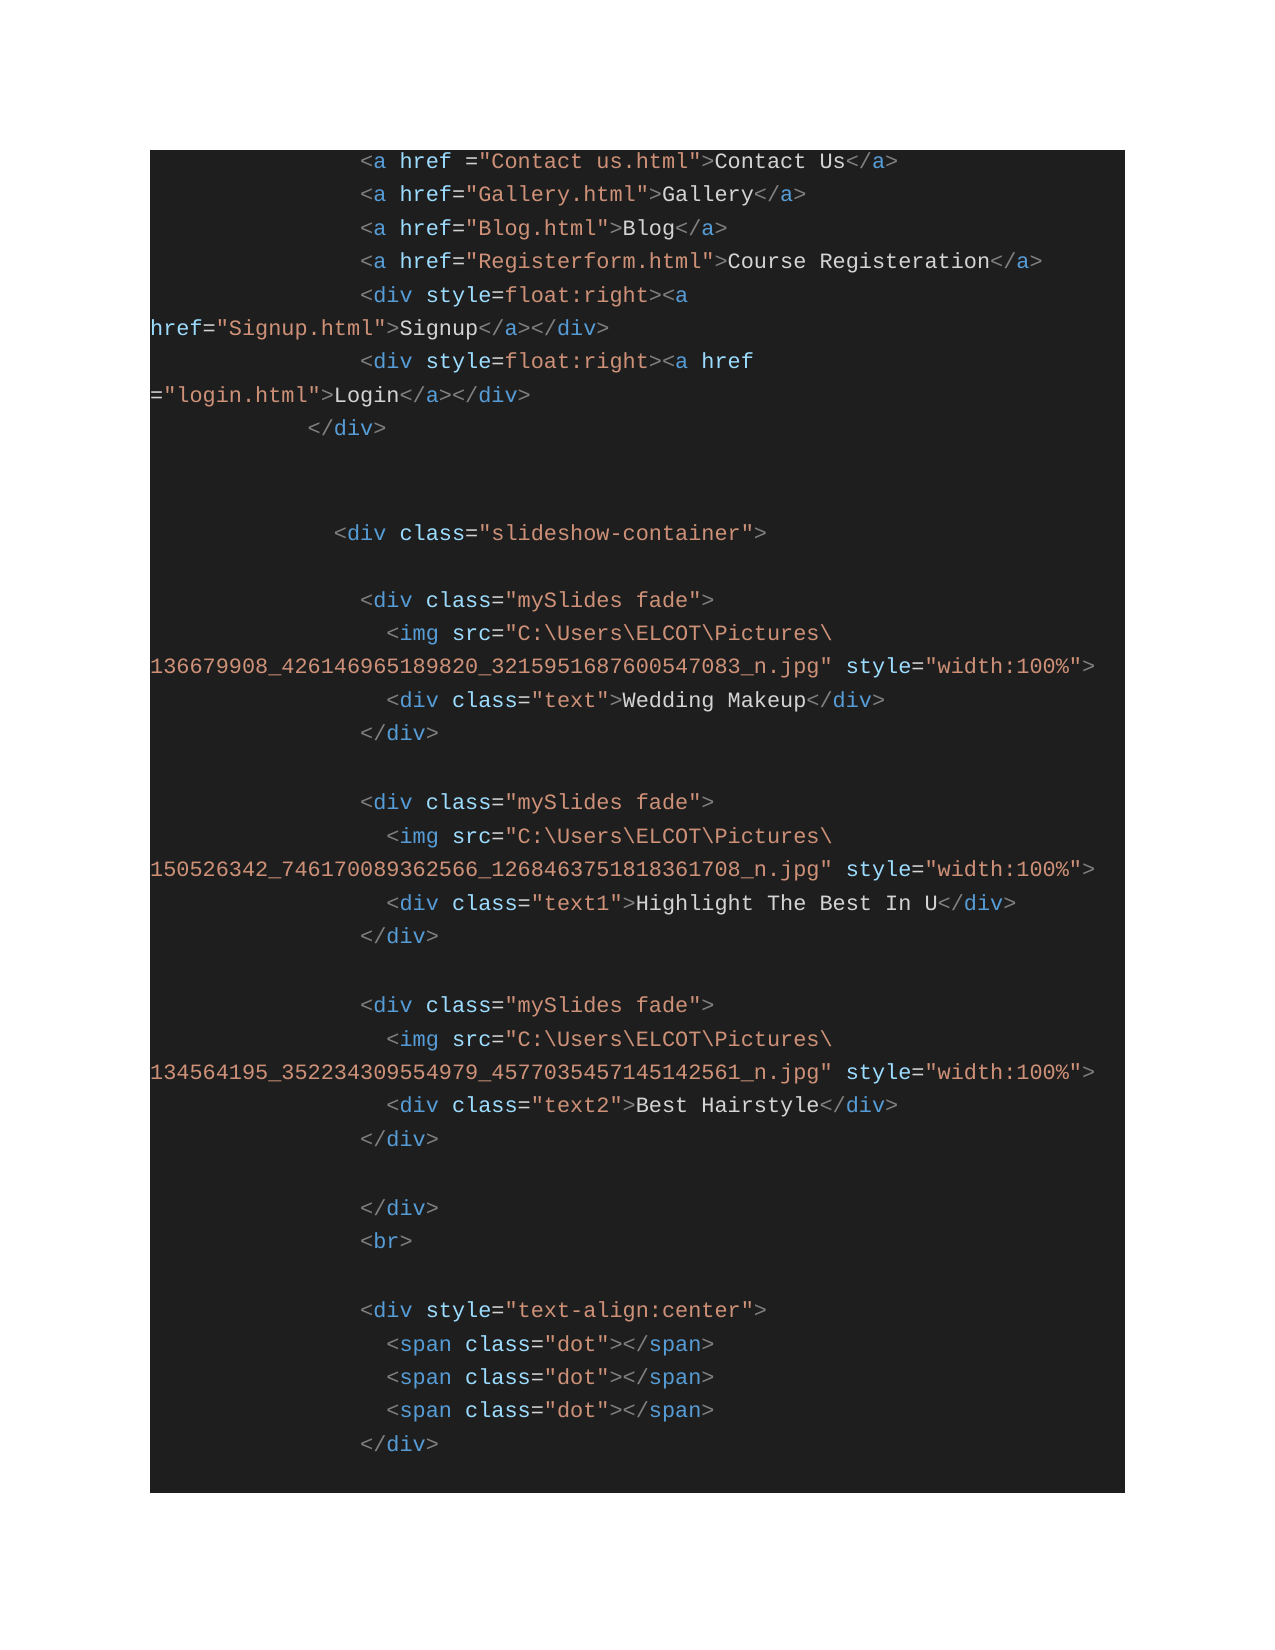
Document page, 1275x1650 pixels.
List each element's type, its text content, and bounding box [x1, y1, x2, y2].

text </div> [150, 1197, 1125, 1222]
text <div class="text2">Best Hairstyle</div> [150, 1094, 1125, 1119]
text </div> [150, 1433, 1125, 1458]
text <a href="Registerform.html">Course Registeration</a> [150, 250, 1125, 275]
text <div class="mySlides fade"> [150, 589, 1125, 614]
text <div class="text">Wedding Makeup</div> [150, 689, 1125, 714]
text <div class="mySlides fade"> [150, 994, 1125, 1019]
text <div style=float:right><a href="Signup.html">Signup</a></div> [150, 284, 1125, 342]
text <img src="C:\Users\ELCOT\Pictures\136679908_426146965189820_3215951687600547083_n.jpg" style="width:100%"> [150, 622, 1125, 681]
text <div class="text1">Highlight The Best In U</div> [150, 892, 1125, 917]
text <a href ="Contact us.html">Contact Us</a> [150, 150, 1125, 175]
text <a href="Blog.html">Blog</a> [150, 217, 1125, 242]
text <div style=float:right><a href ="login.html">Login</a></div> [150, 351, 1125, 409]
text <span class="dot"></span> [150, 1366, 1125, 1391]
text <img src="C:\Users\ELCOT\Pictures\150526342_746170089362566_1268463751818361708_n.jpg" style="width:100%"> [150, 825, 1125, 883]
text </div> [150, 1128, 1125, 1153]
text <a href="Gallery.html">Gallery</a> [150, 183, 1125, 208]
text </div> [150, 417, 1125, 442]
text <div style="text-align:center"> [150, 1299, 1125, 1324]
text <span class="dot"></span> [150, 1400, 1125, 1424]
text <br> [150, 1230, 1125, 1255]
text <img src="C:\Users\ELCOT\Pictures\134564195_352234309554979_4577035457145142561_n.jpg" style="width:100%"> [150, 1028, 1125, 1086]
text <span class="dot"></span> [150, 1333, 1125, 1358]
text </div> [150, 723, 1125, 747]
text <div class="slideshow-container"> [150, 522, 1125, 547]
text </div> [150, 925, 1125, 950]
text <div class="mySlides fade"> [150, 792, 1125, 816]
